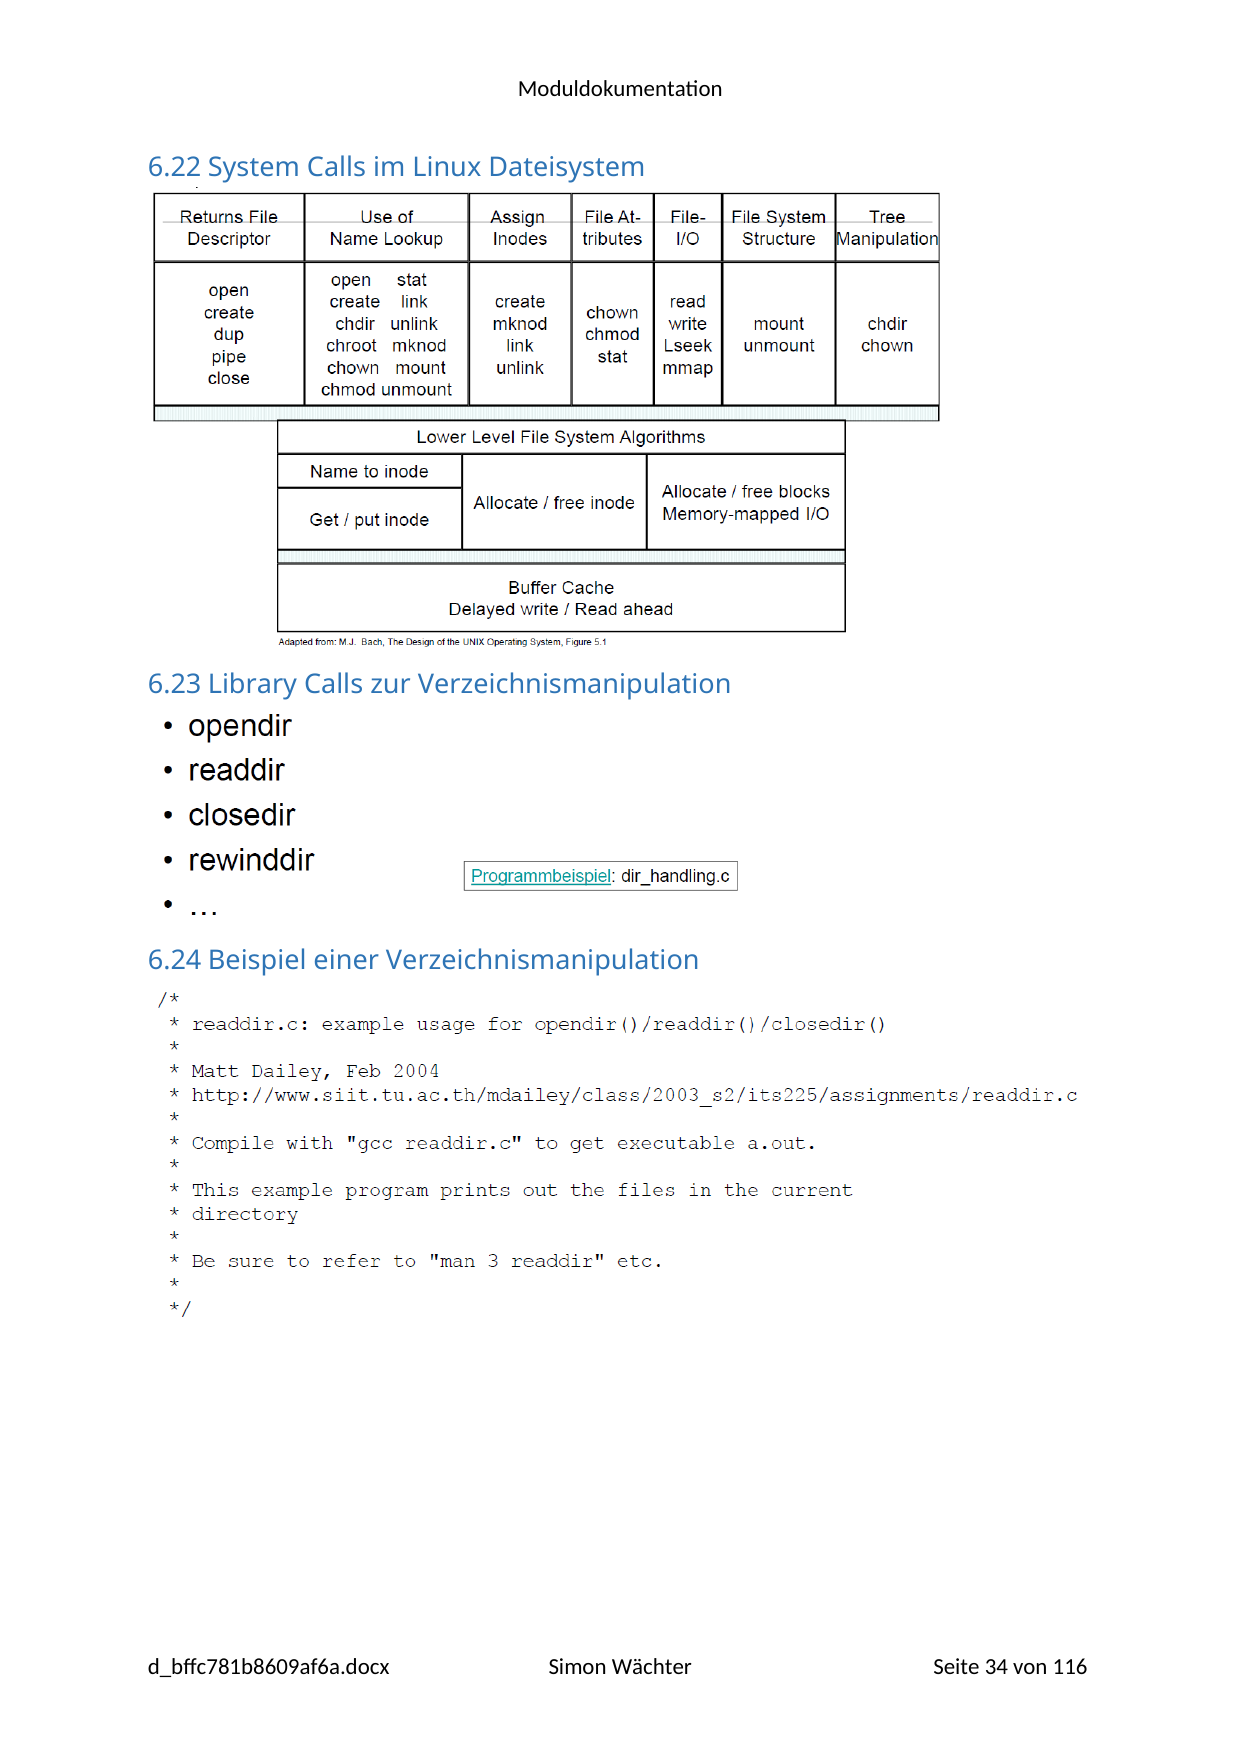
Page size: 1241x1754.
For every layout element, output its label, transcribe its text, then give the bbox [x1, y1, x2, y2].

picture [147, 980, 1093, 1332]
picture [147, 704, 780, 922]
subtitle Beispiel einer Verzeichnismanipulation [148, 941, 1093, 977]
picture [147, 187, 948, 647]
subtitle Library Calls zur Verzeichnismanipulation [148, 665, 1093, 702]
subtitle System Calls im Linux Dateisystem [148, 148, 1093, 184]
